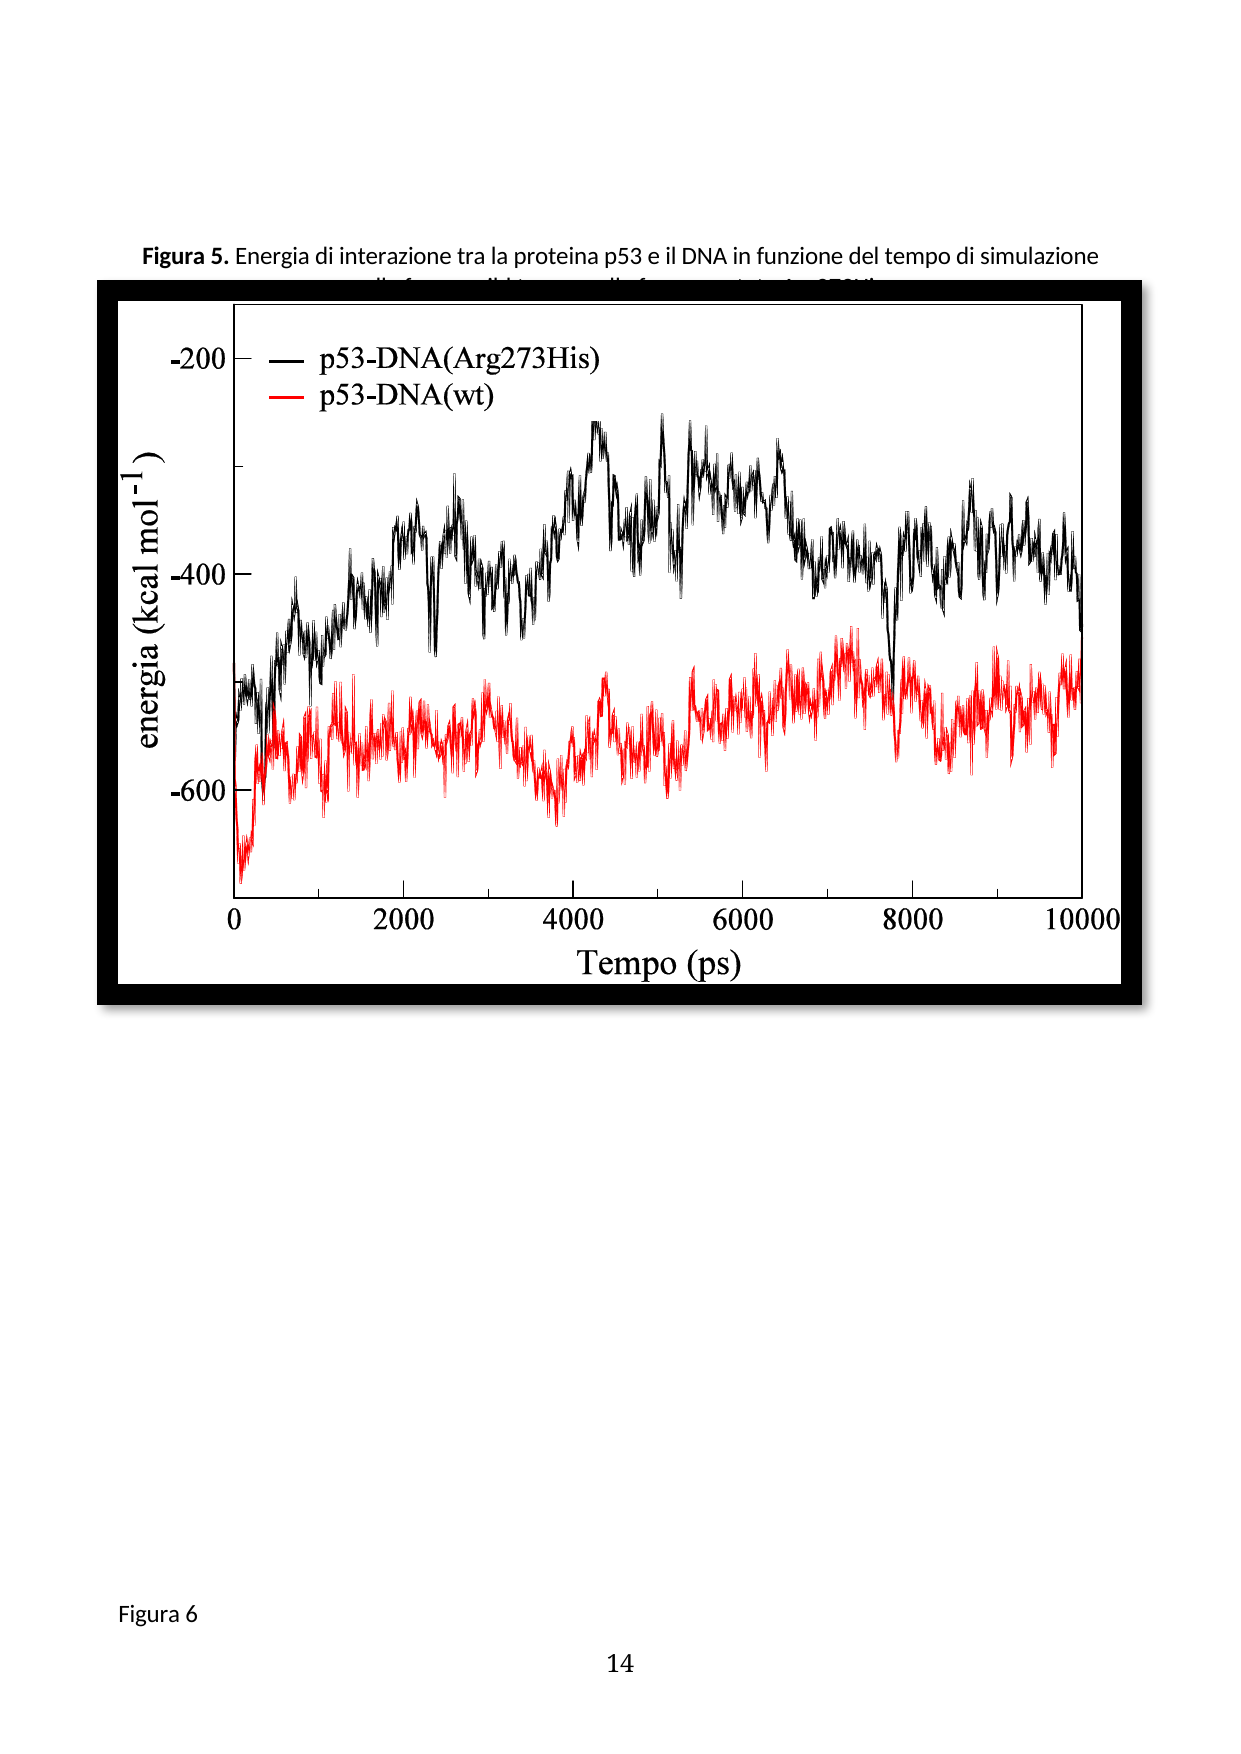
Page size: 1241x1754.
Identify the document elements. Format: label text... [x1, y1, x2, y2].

text Figura 6 [118, 1598, 1122, 1629]
text Figura 5. Energia di interazione tra la proteina p53 e il DNA in funzione del tempo di simulazione nella forma wild type e nella forma mutata Arg273His. [118, 240, 1122, 279]
